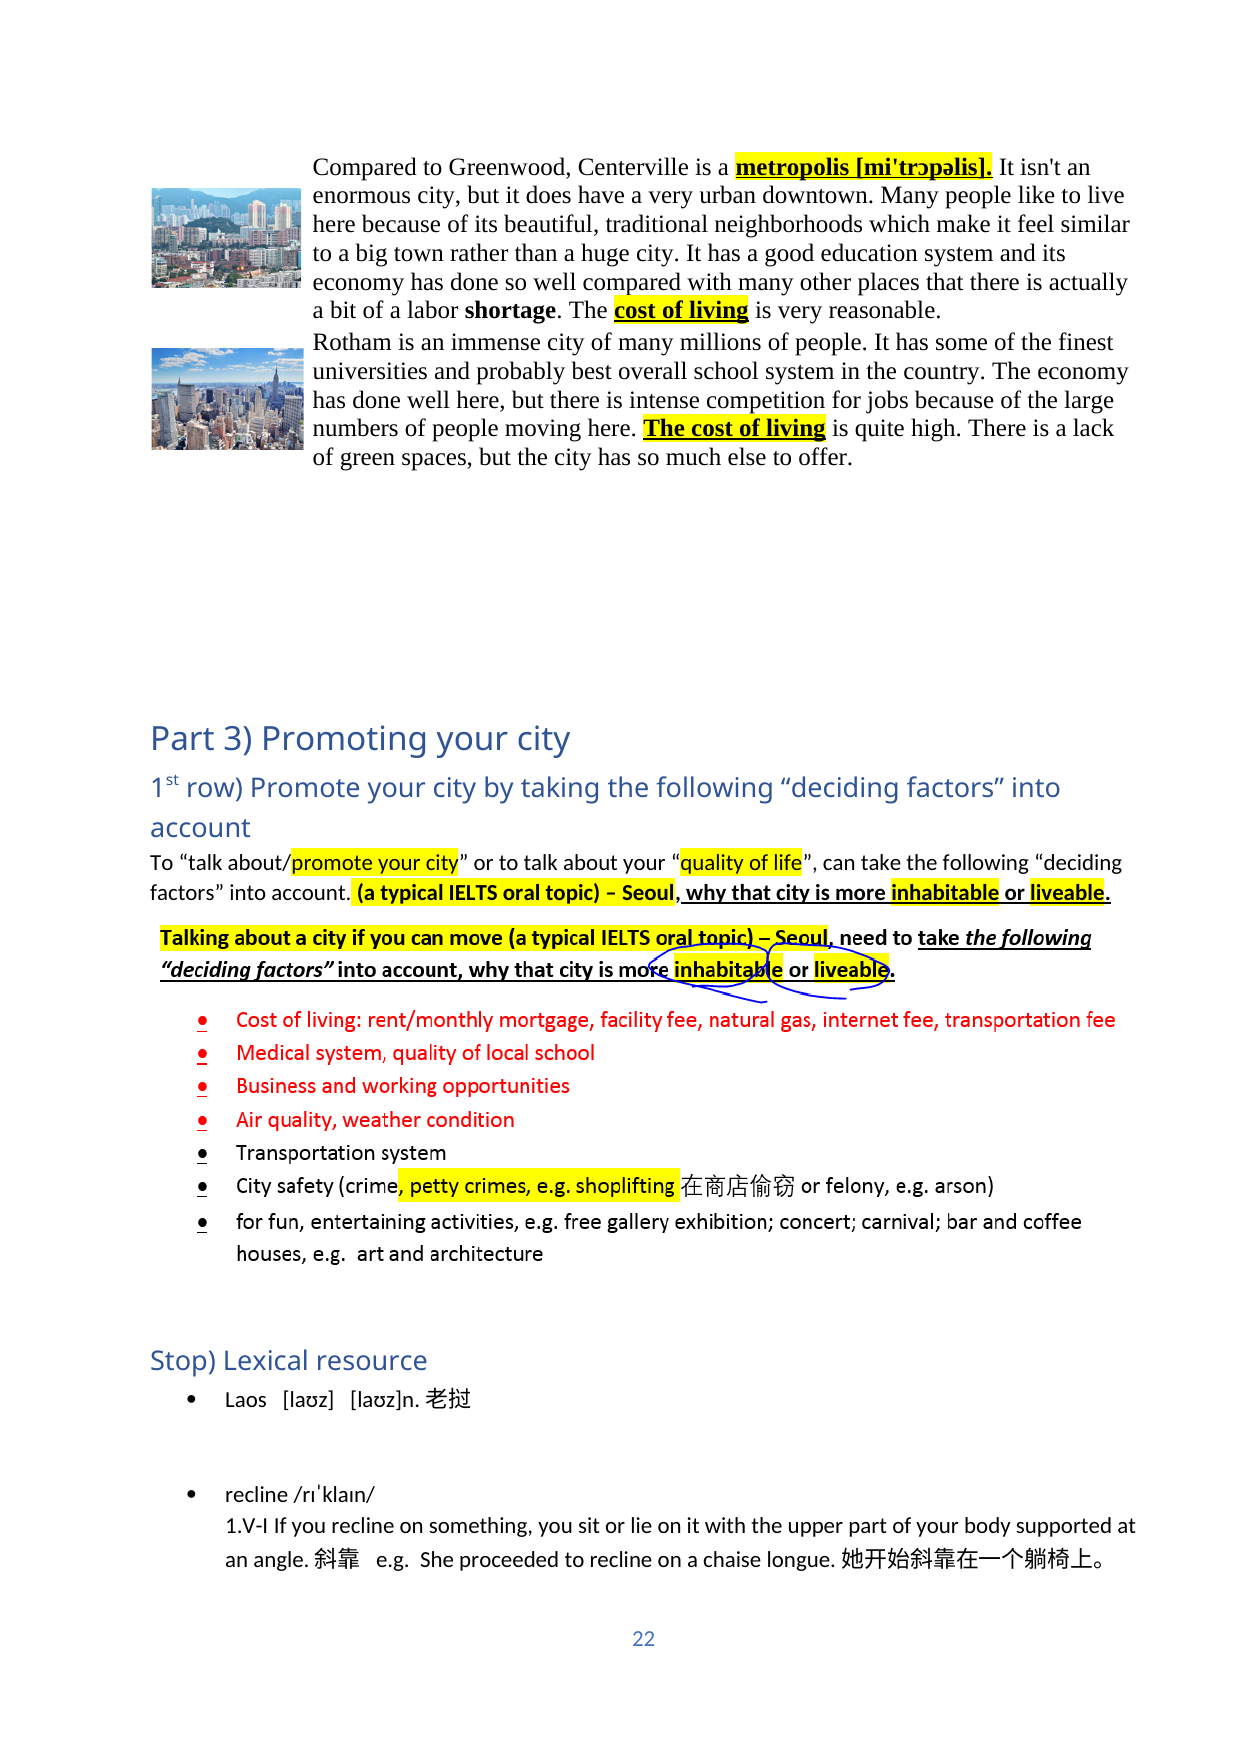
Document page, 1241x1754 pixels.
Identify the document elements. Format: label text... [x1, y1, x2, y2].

picture [150, 925, 1137, 1276]
text To “talk about/promote your city” or to talk about your “quality of life”, can take the following “deciding factors” into account. (a typical IELTS oral topic) – Seoul, why that city is more inhabitable or liveable. [150, 848, 1137, 906]
table_cell Rotham is an immense city of many millions of people. It has some of the finest universities and probably best overall school system in the country. The economy has done well here, but there is intense competition for jobs because of the large numbers of people moving here. The cost of living is quite high. There is a lack of green spaces, but the city has so much else to offer. [311, 326, 1137, 472]
subtitle 1st row) Promote your city by taking the following “deciding factors” into account [150, 768, 1137, 845]
subtitle Part 3) Promoting your city [150, 715, 1137, 761]
picture [151, 188, 302, 288]
table_cell [150, 150, 311, 326]
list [187, 1481, 1137, 1574]
picture [151, 348, 304, 450]
subtitle Stop) Lexical resource [150, 1341, 1137, 1378]
list Laos [laʊz] [laʊz]n. 老挝 [187, 1381, 1137, 1414]
table_cell [150, 326, 311, 472]
table_cell Compared to Greenwood, Centerville is a metropolis [mi'trɔpəlis]. It isn't an enormous city, but it does have a very urban downtown. Many people like to live here because of its beautiful, traditional neighborhoods which make it feel similar to a big town rather than a huge city. It has a good education system and its economy has done so well compared with many other places that there is actually a bit of a labor shortage. The cost of living is very reasonable. [311, 150, 1137, 326]
